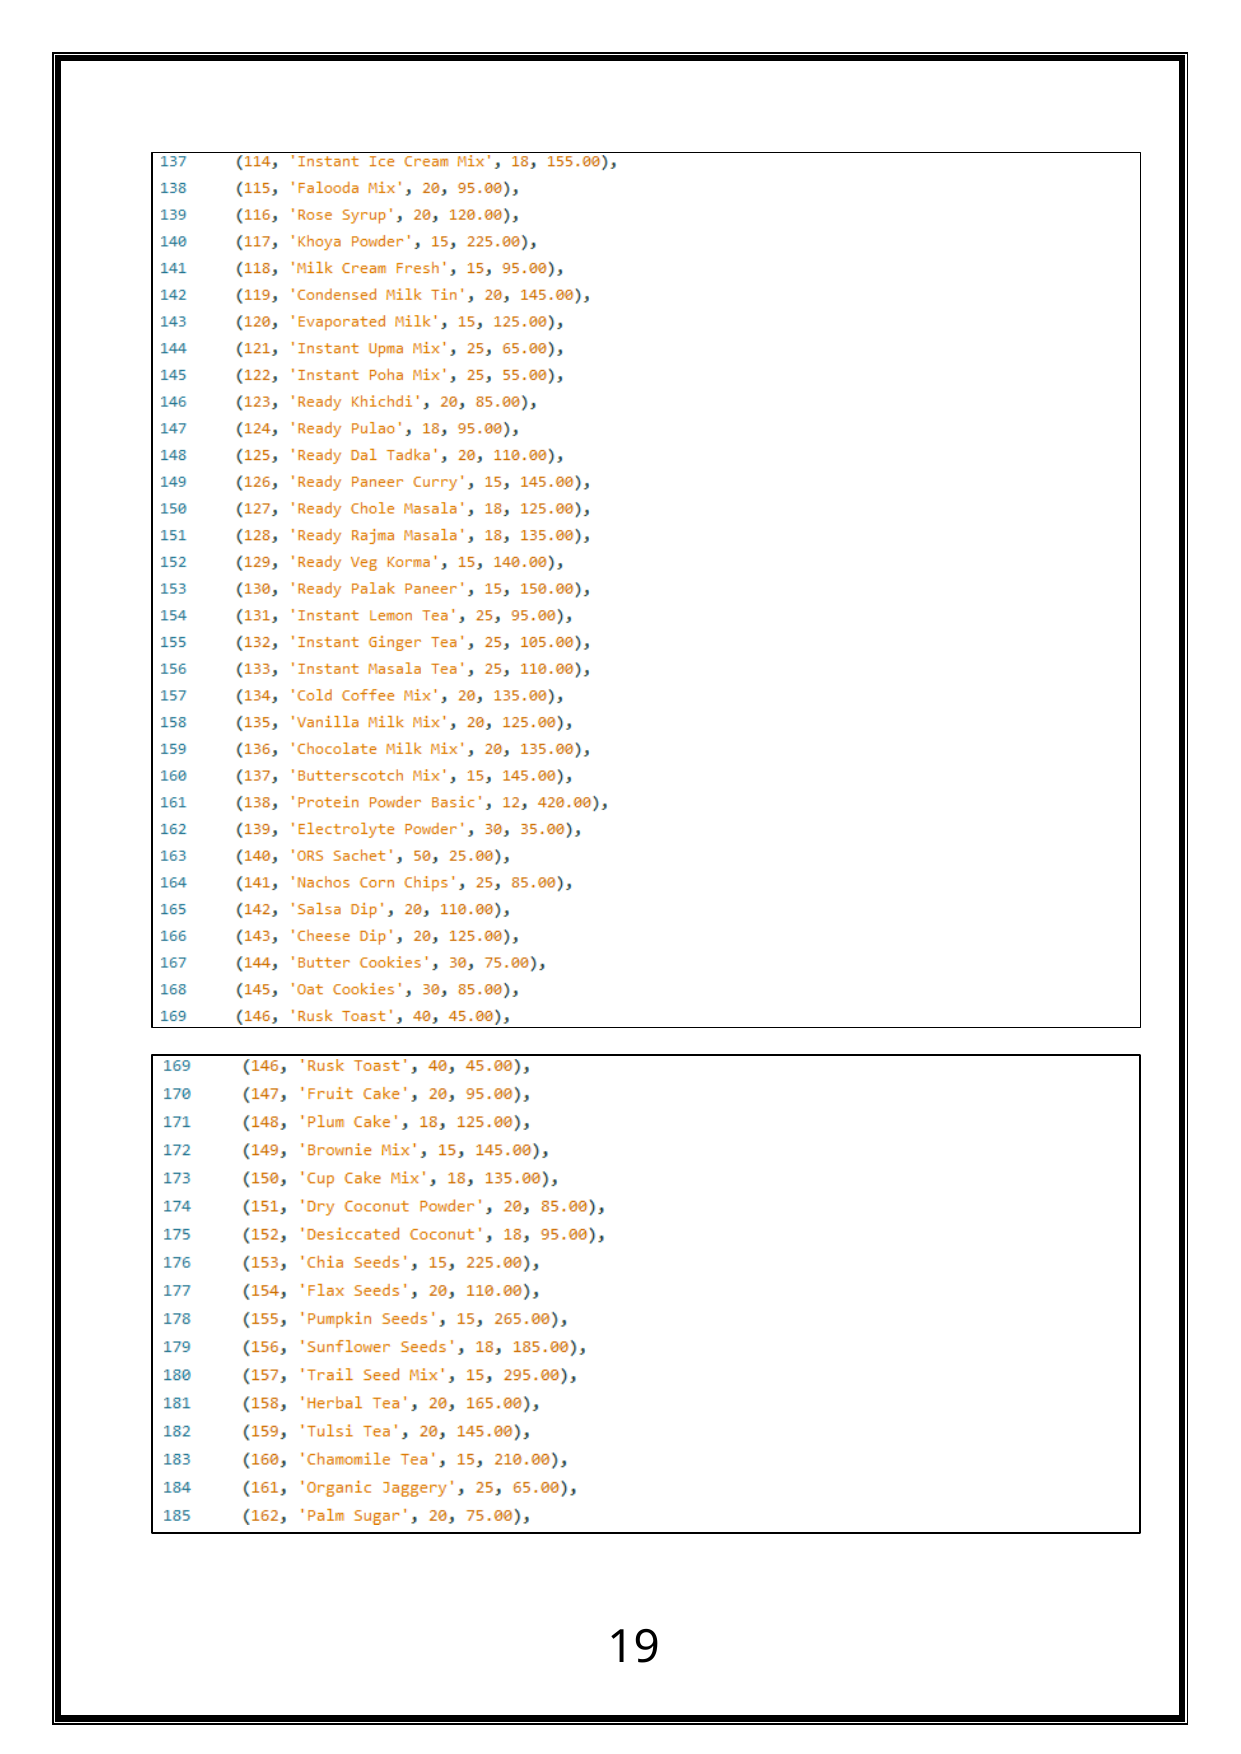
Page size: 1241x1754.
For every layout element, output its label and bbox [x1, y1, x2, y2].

picture [160, 155, 617, 1025]
picture [163, 1059, 605, 1525]
